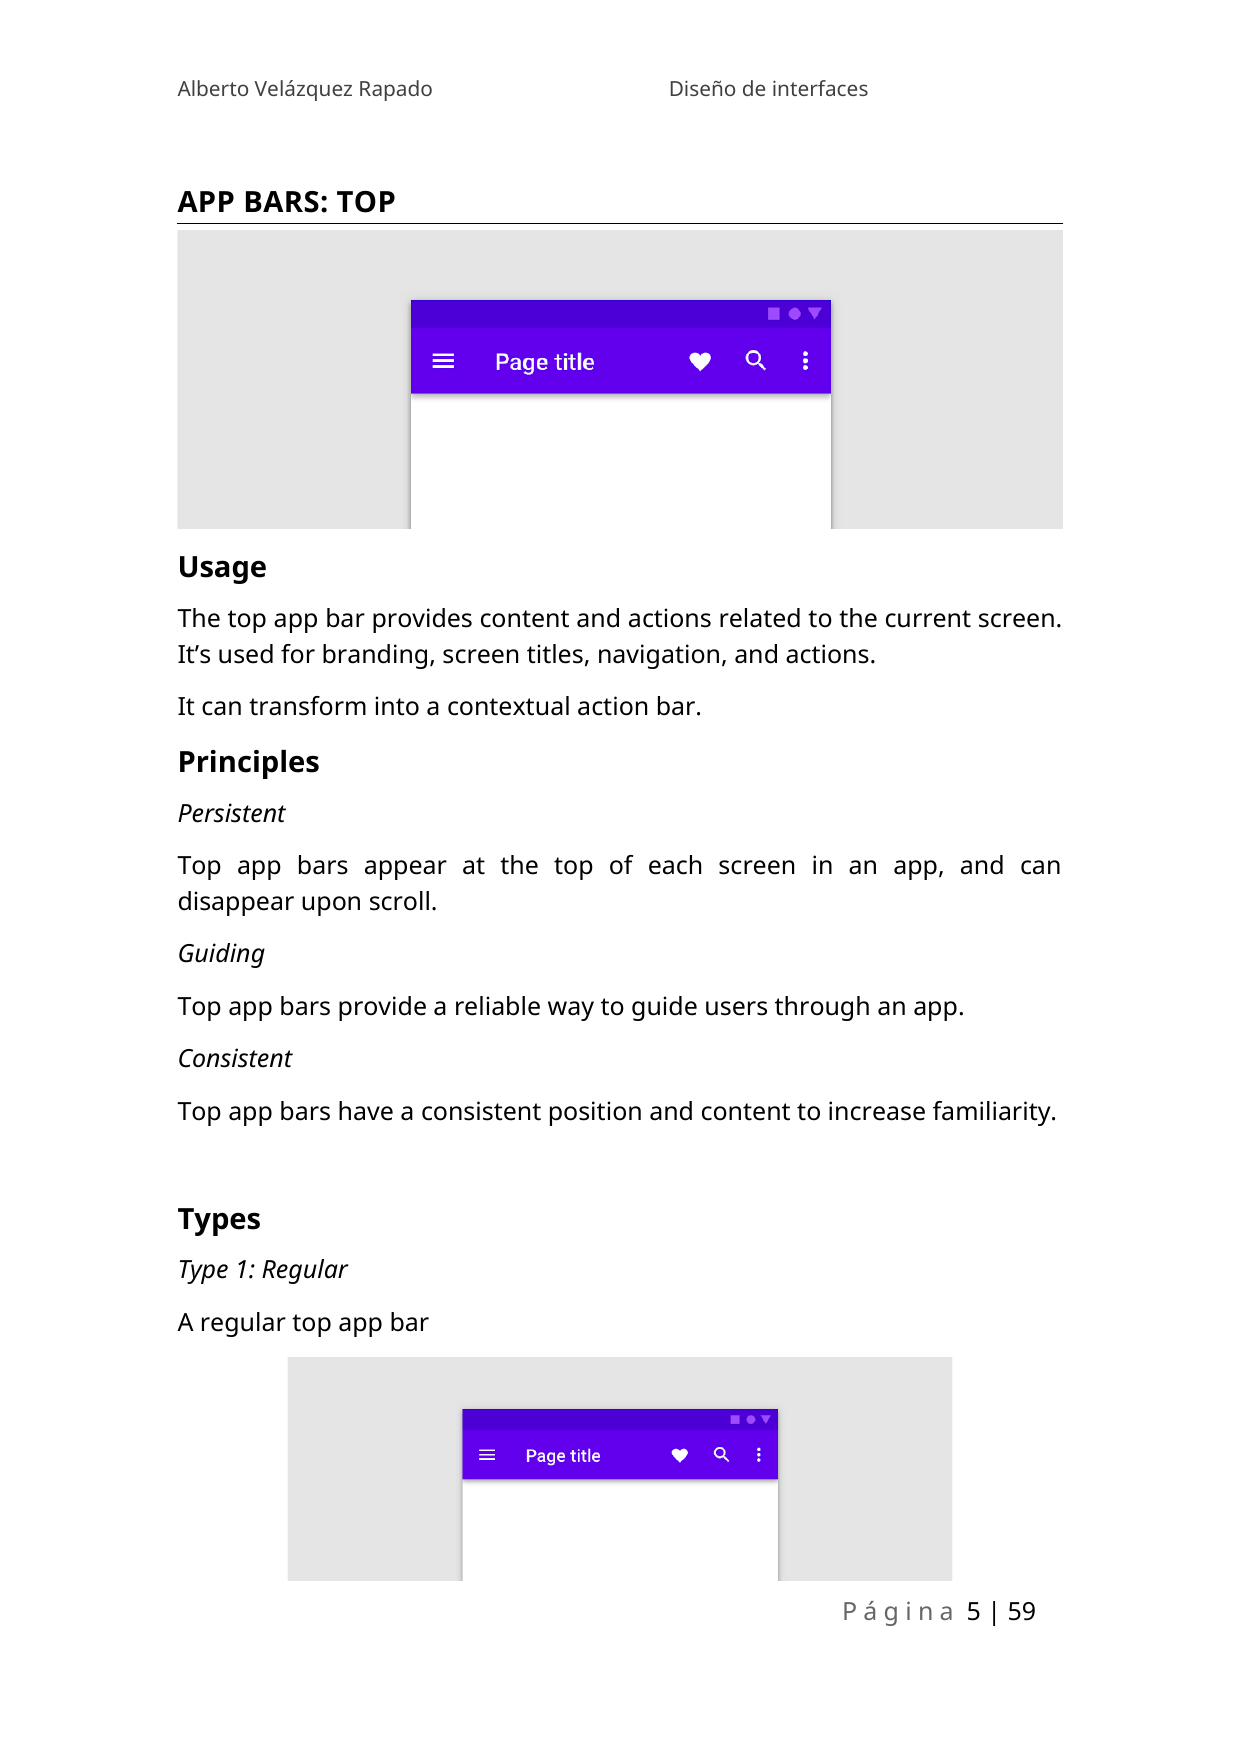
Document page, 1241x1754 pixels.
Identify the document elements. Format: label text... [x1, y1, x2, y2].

text Top app bars provide a reliable way to guide users through an app. [177, 988, 1063, 1022]
subtitle Principles [177, 741, 1063, 781]
text Persistent [177, 796, 1063, 829]
text Top app bars have a consistent position and content to increase familiarity. [177, 1093, 1063, 1127]
subtitle Types [177, 1198, 1063, 1238]
picture [287, 1357, 953, 1581]
text Consistent [177, 1041, 1063, 1075]
subtitle Usage [177, 547, 1063, 586]
picture [177, 230, 1063, 529]
text The top app bar provides content and actions related to the current screen. It’s used for branding, screen titles, navigation, and actions. [177, 601, 1063, 671]
text Guiding [177, 936, 1063, 970]
text Type 1: Regular [177, 1252, 1063, 1286]
subtitle App bars: top [177, 181, 1063, 223]
text Top app bars appear at the top of each screen in an app, and can disappear upon scroll. [177, 848, 1063, 918]
text It can transform into a contextual action bar. [177, 689, 1063, 723]
text A regular top app bar [177, 1304, 1063, 1339]
